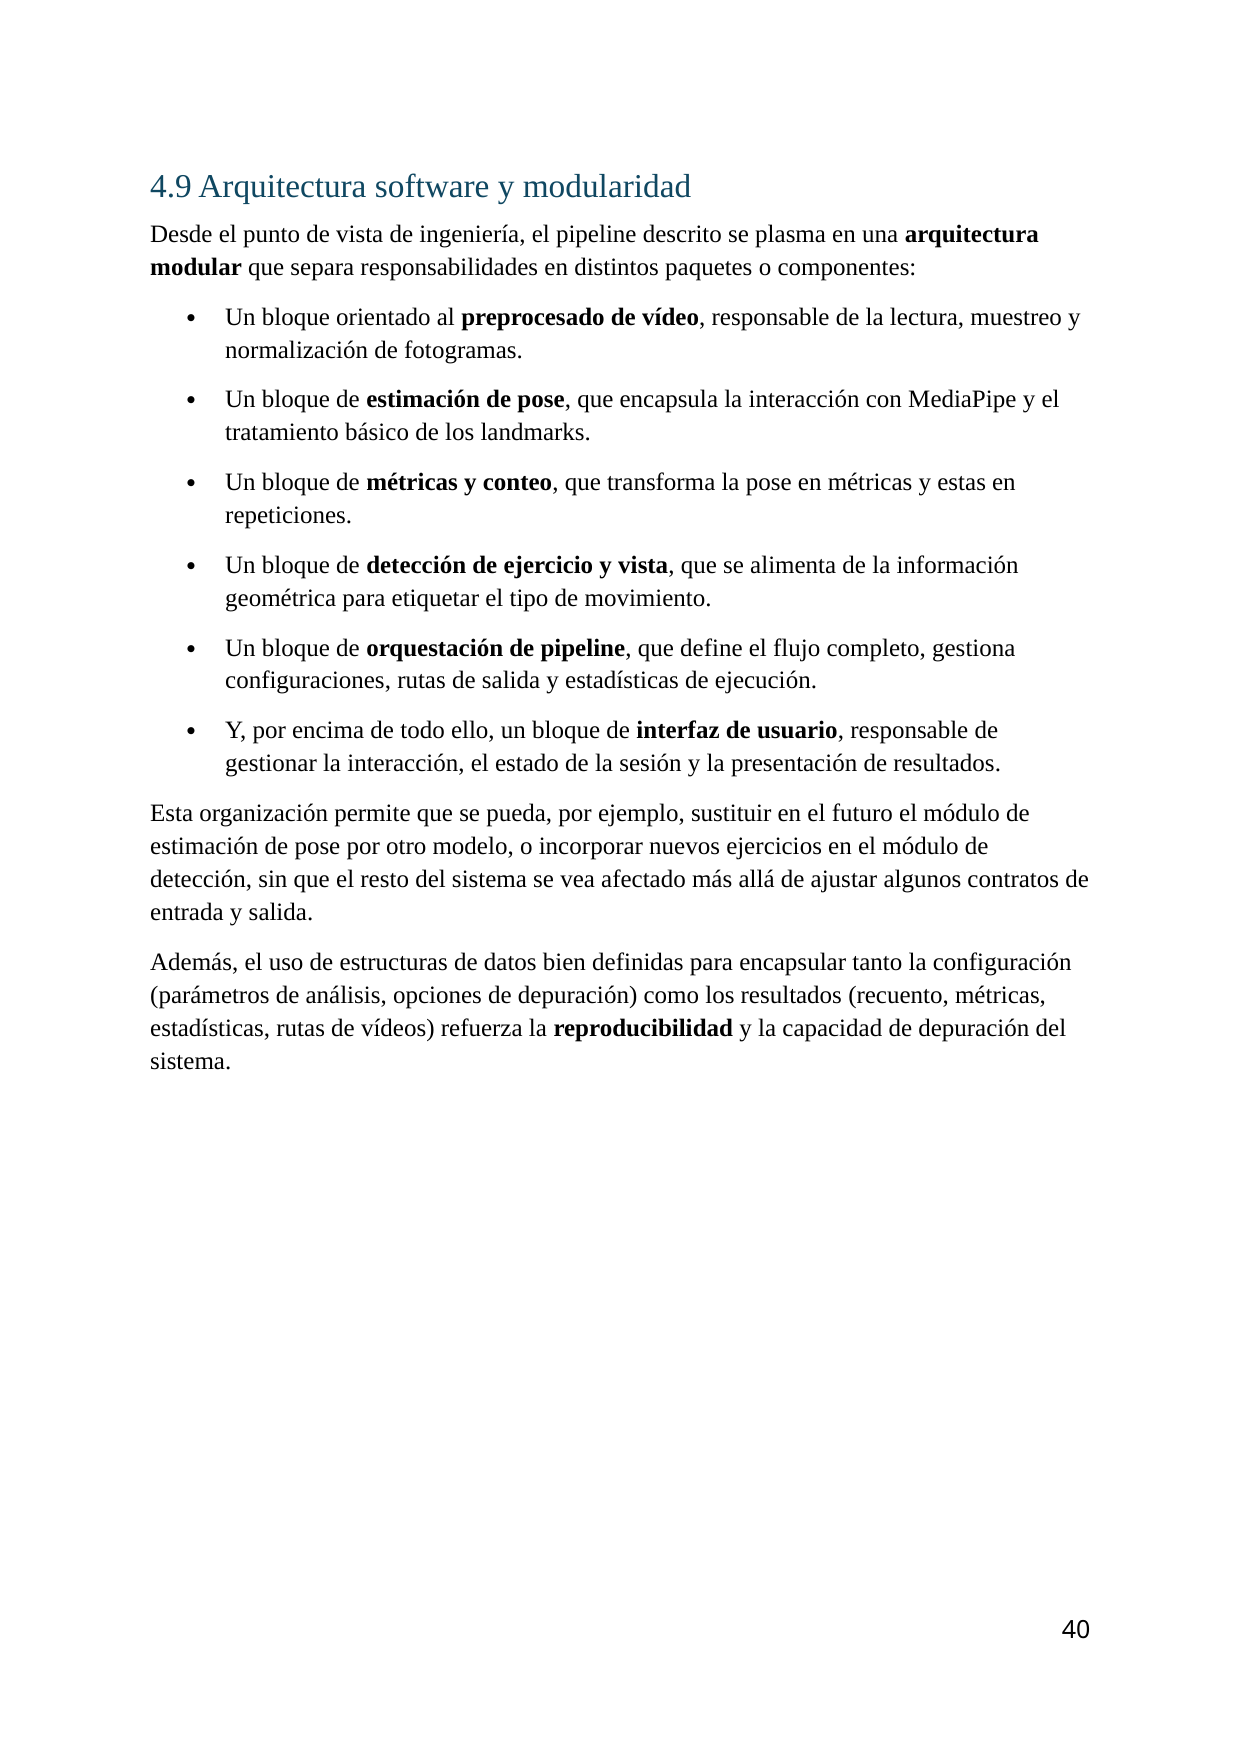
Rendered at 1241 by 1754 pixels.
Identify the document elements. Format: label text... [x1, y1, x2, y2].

subtitle 4.9 Arquitectura software y modularidad [150, 167, 1090, 205]
text Además, el uso de estructuras de datos bien definidas para encapsular tanto la configuración (parámetros de análisis, opciones de depuración) como los resultados (recuento, métricas, estadísticas, rutas de vídeos) refuerza la reproducibilidad y la capacidad de depuración del sistema. [150, 947, 1090, 1074]
list Un bloque de orquestación de pipeline, que define el flujo completo, gestiona configuraciones, rutas de salida y estadísticas de ejecución. [187, 633, 1090, 694]
text Esta organización permite que se pueda, por ejemplo, sustituir en el futuro el módulo de estimación de pose por otro modelo, o incorporar nuevos ejercicios en el módulo de detección, sin que el resto del sistema se vea afectado más allá de ajustar algunos contratos de entrada y salida. [150, 798, 1090, 926]
list Un bloque orientado al preprocesado de vídeo, responsable de la lectura, muestreo y normalización de fotogramas. [187, 302, 1090, 363]
list Un bloque de detección de ejercicio y vista, que se alimenta de la información geométrica para etiquetar el tipo de movimiento. [187, 550, 1090, 612]
text Desde el punto de vista de ingeniería, el pipeline descrito se plasma en una arquitectura modular que separa responsabilidades en distintos paquetes o componentes: [150, 219, 1090, 281]
list Un bloque de estimación de pose, que encapsula la interacción con MediaPipe y el tratamiento básico de los landmarks. [187, 384, 1090, 446]
list Y, por encima de todo ello, un bloque de interfaz de usuario, responsable de gestionar la interacción, el estado de la sesión y la presentación de resultados. [187, 715, 1090, 777]
list Un bloque de métricas y conteo, que transforma la pose en métricas y estas en repeticiones. [187, 467, 1090, 529]
